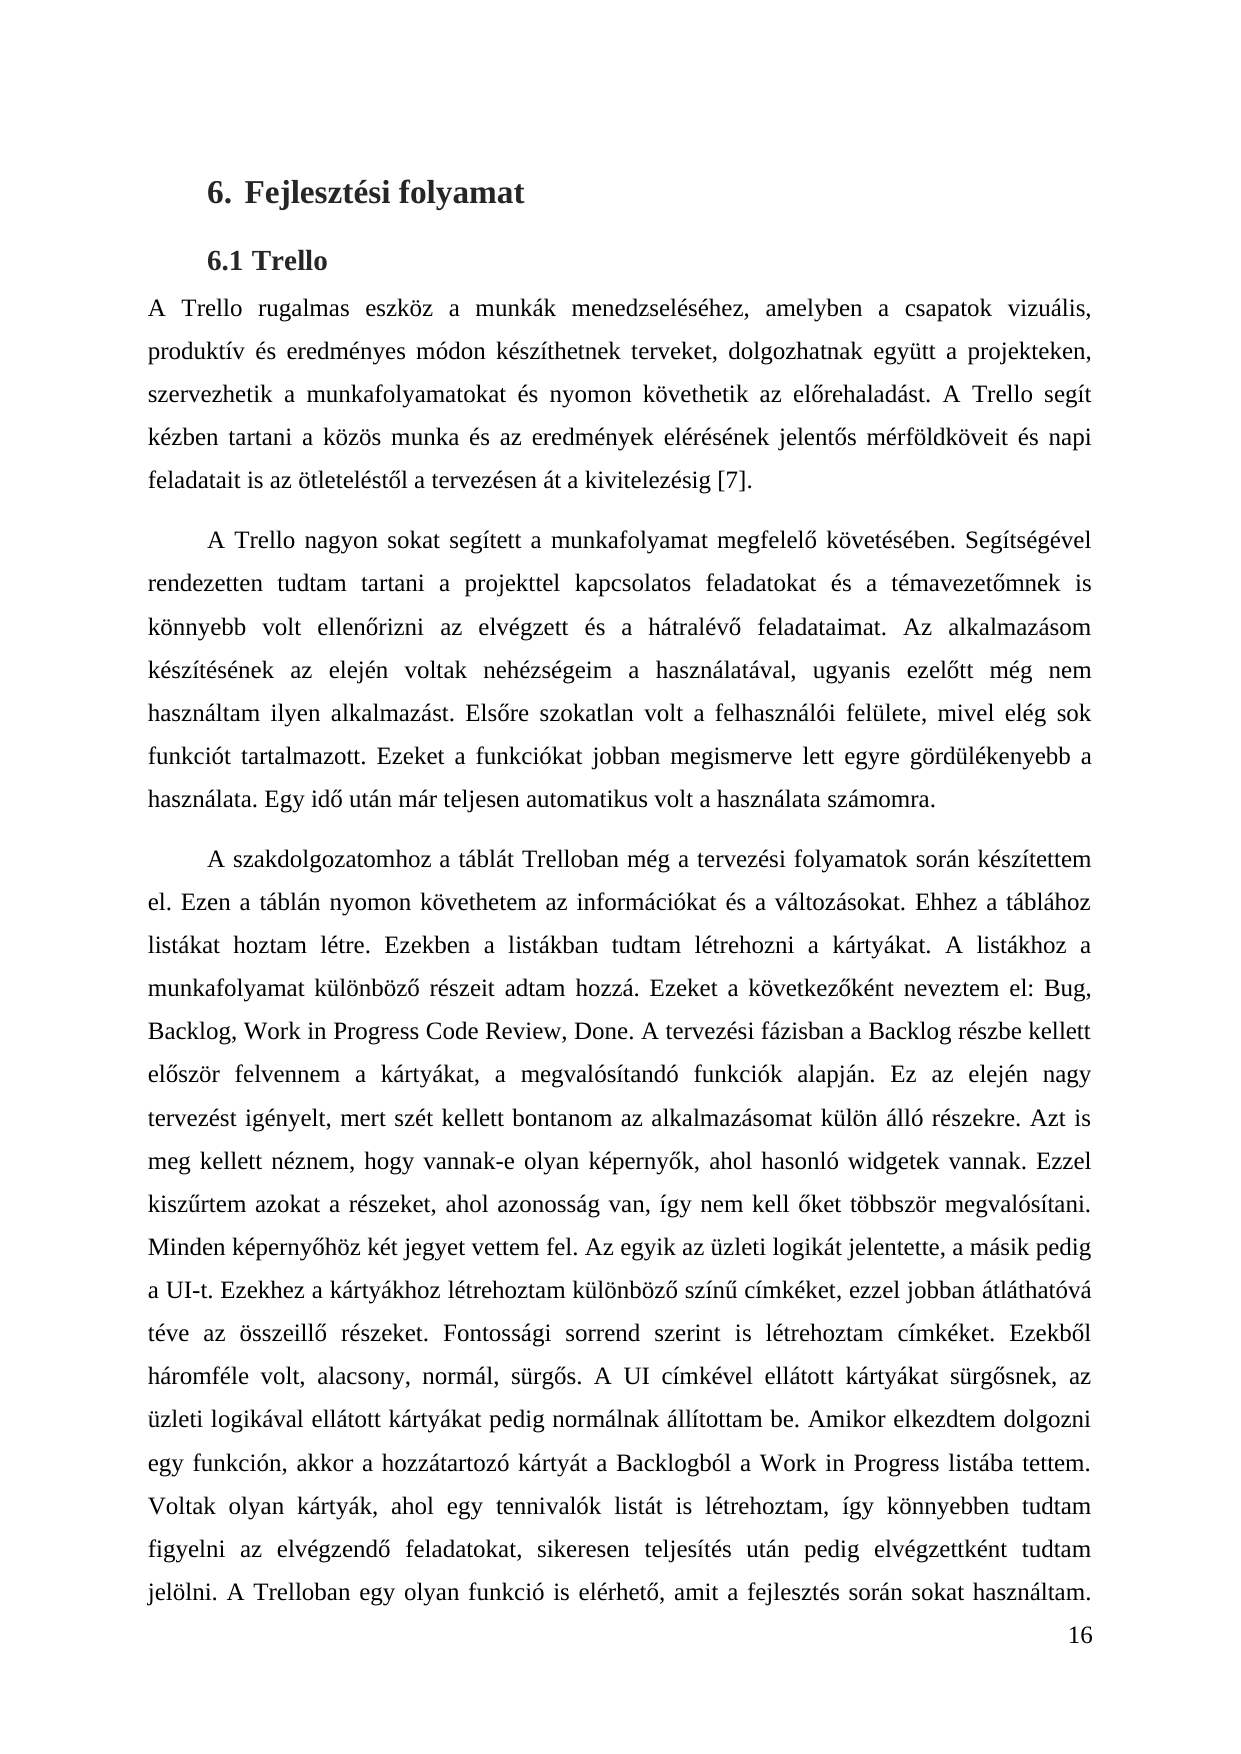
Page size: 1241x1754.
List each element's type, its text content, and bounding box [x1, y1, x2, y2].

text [148, 844, 1092, 1606]
text A Trello nagyon sokat segített a munkafolyamat megfelelő követésében. Segítségével rendezetten tudtam tartani a projekttel kapcsolatos feladatokat és a témavezetőmnek is könnyebb volt ellenőrizni az elvégzett és a hátralévő feladataimat. Az alkalmazásom készítésének az elején voltak nehézségeim a használatával, ugyanis ezelőtt még nem használtam ilyen alkalmazást. Elsőre szokatlan volt a felhasználói felülete, mivel elég sok funkciót tartalmazott. Ezeket a funkciókat jobban megismerve lett egyre gördülékenyebb a használata. Egy idő után már teljesen automatikus volt a használata számomra. [148, 525, 1092, 813]
subtitle Trello [207, 243, 1092, 276]
subtitle Fejlesztési folyamat [207, 173, 1092, 211]
text A Trello rugalmas eszköz a munkák menedzseléséhez, amelyben a csapatok vizuális, produktív és eredményes módon készíthetnek terveket, dolgozhatnak együtt a projekteken, szervezhetik a munkafolyamatokat és nyomon követhetik az előrehaladást. A Trello segít kézben tartani a közös munka és az eredmények elérésének jelentős mérföldköveit és napi feladatait is az ötleteléstől a tervezésen át a kivitelezésig [7]. [148, 293, 1092, 494]
